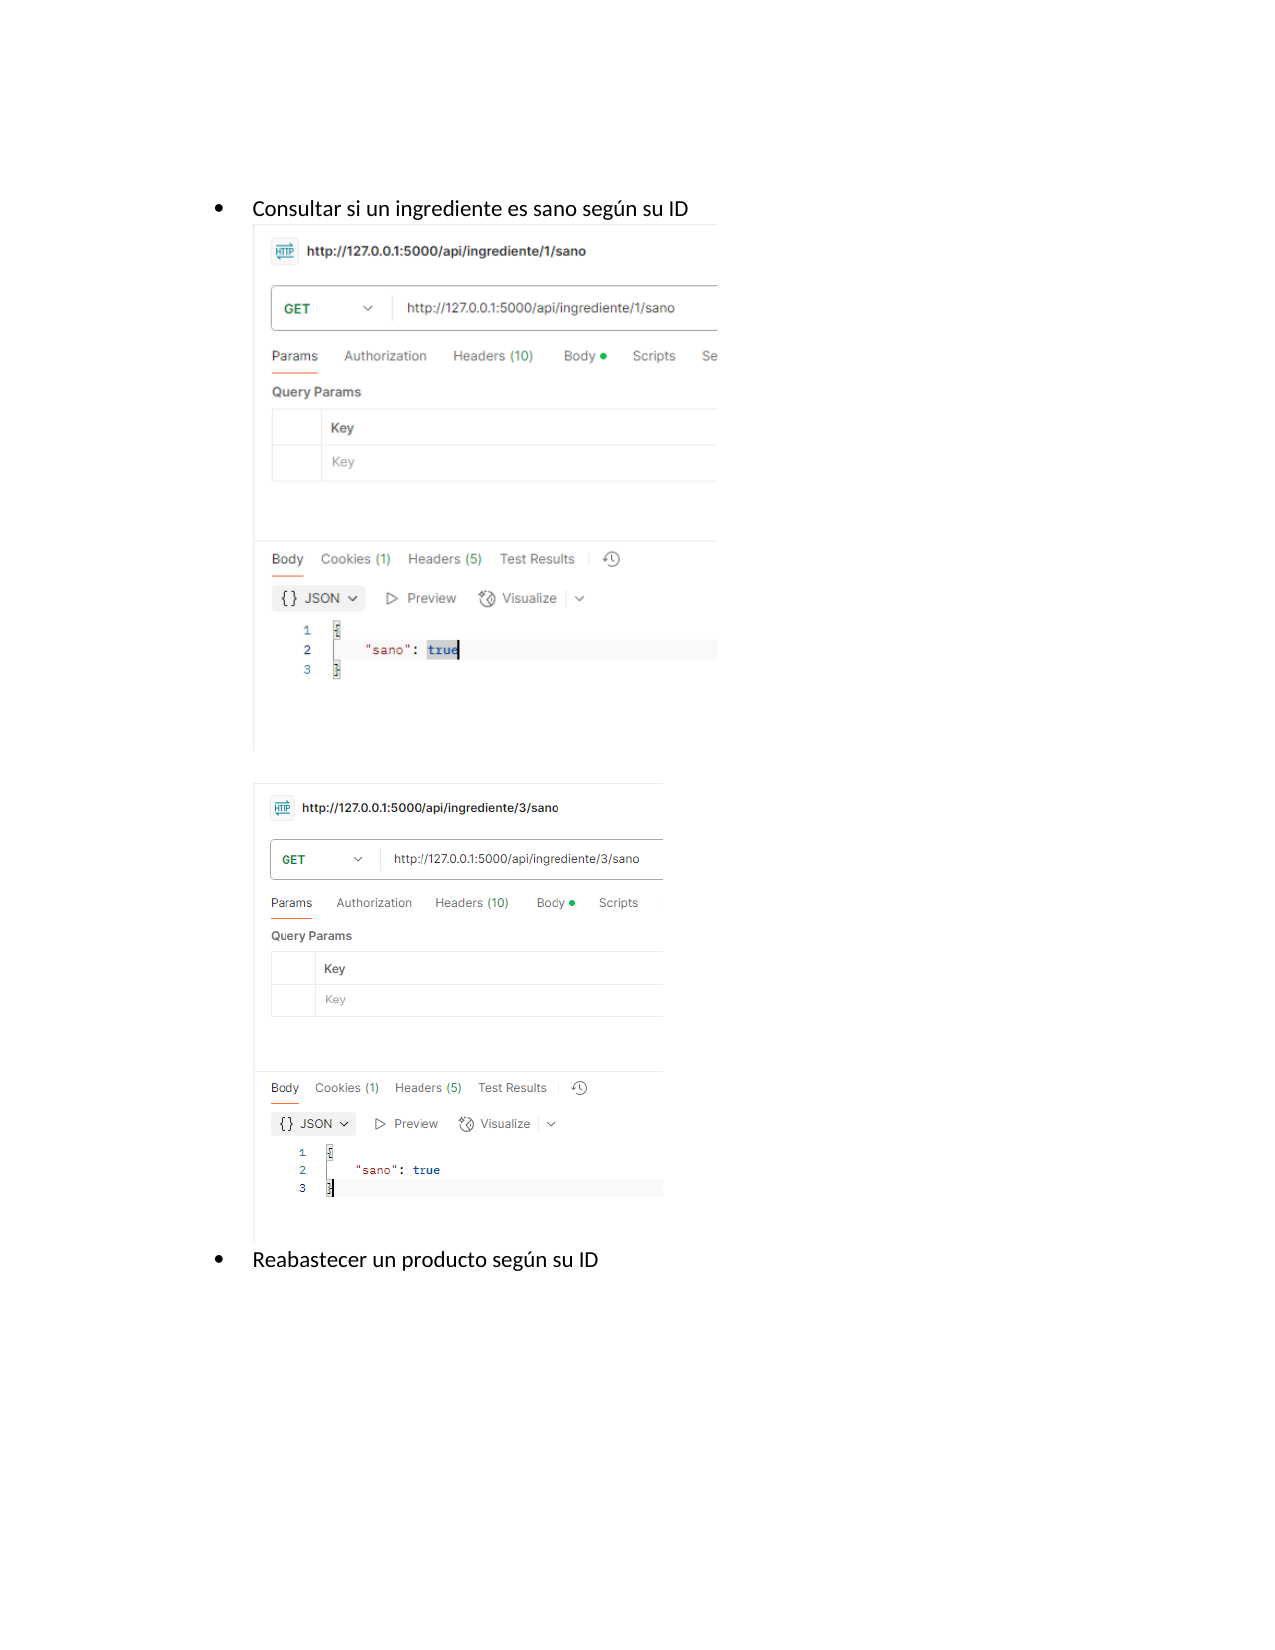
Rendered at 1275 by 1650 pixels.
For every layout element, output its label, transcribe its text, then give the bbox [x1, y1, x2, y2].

list Consultar si un ingrediente es sano según su ID [215, 194, 1098, 222]
picture [252, 783, 664, 1243]
picture [252, 224, 718, 751]
list Reabastecer un producto según su ID [215, 1245, 1098, 1273]
